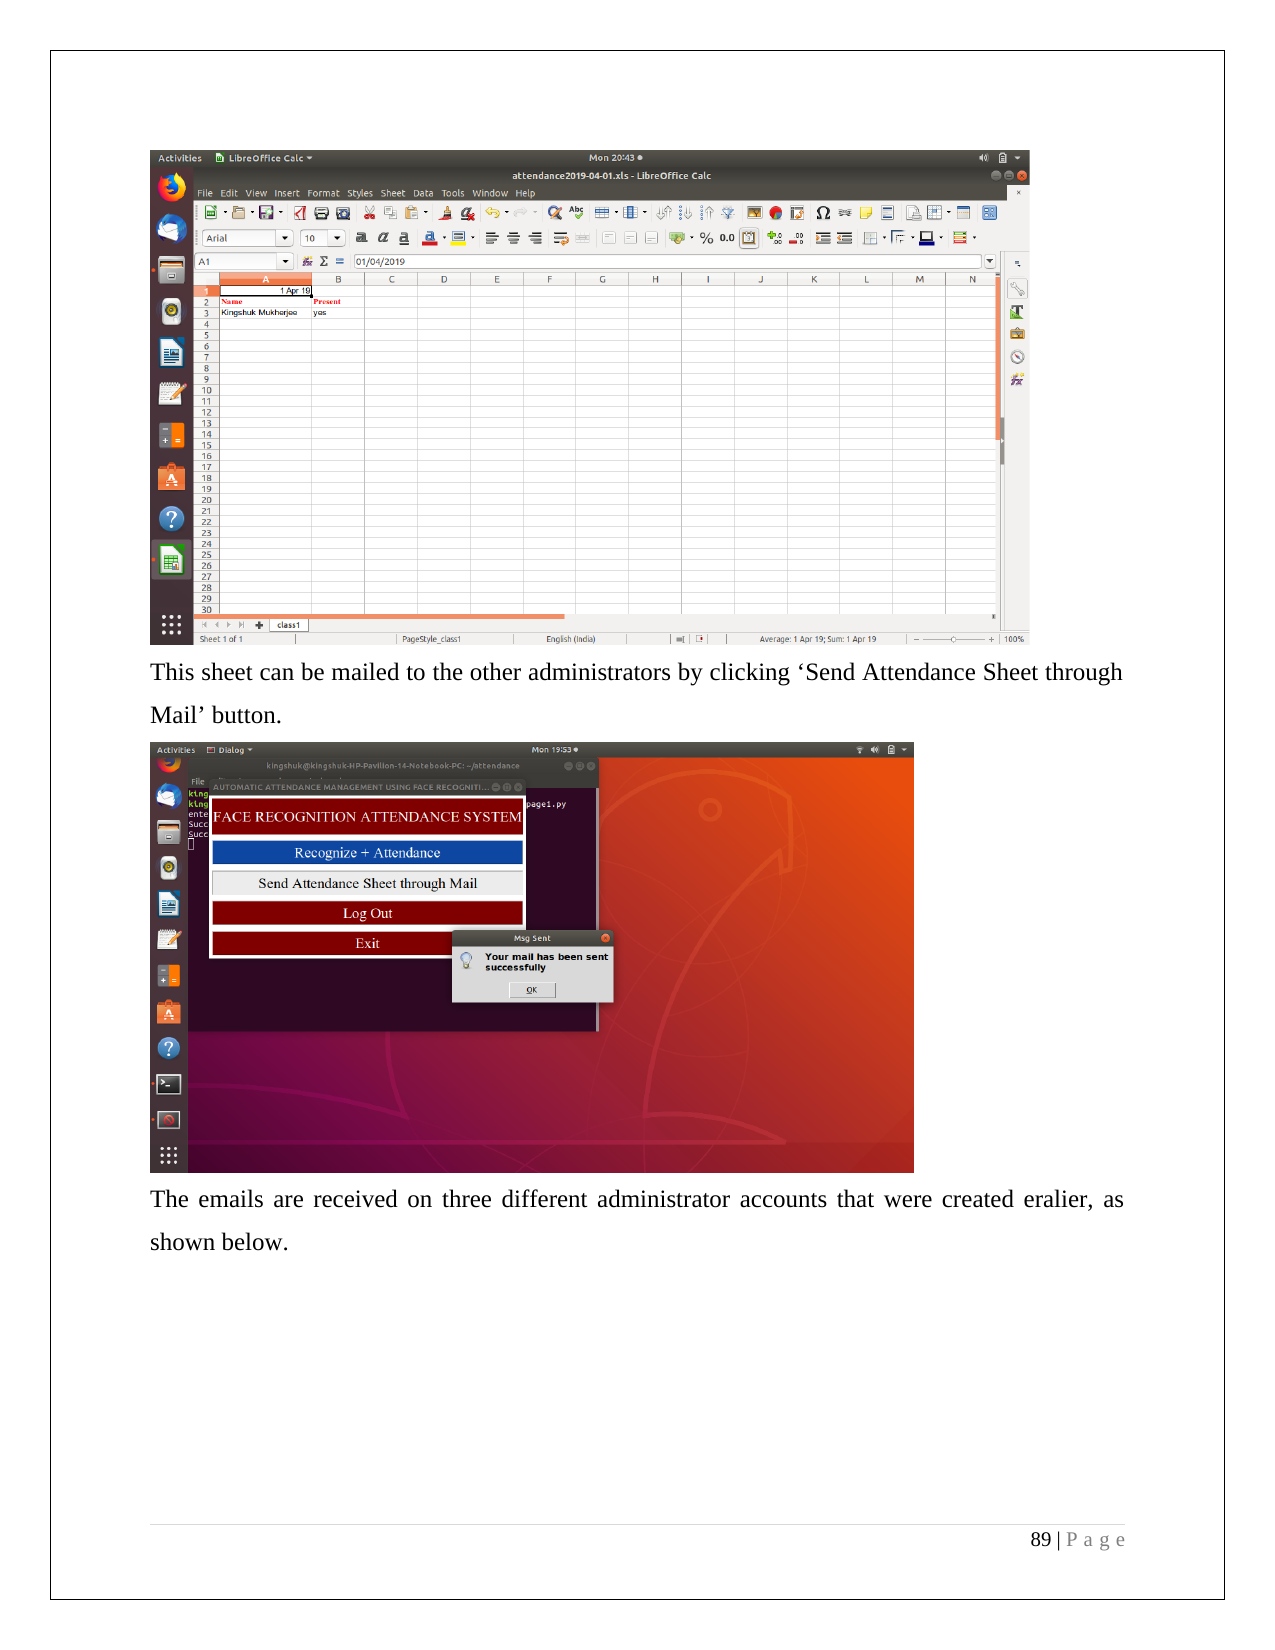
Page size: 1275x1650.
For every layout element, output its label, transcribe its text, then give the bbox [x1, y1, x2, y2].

text This sheet can be mailed to the other administrators by clicking ‘Send Attendance Sheet through Mail’ button. [150, 657, 1125, 728]
text The emails are received on three different administrator accounts that were created eralier, as shown below. [150, 1184, 1125, 1256]
picture [150, 150, 1030, 645]
picture [150, 742, 914, 1173]
